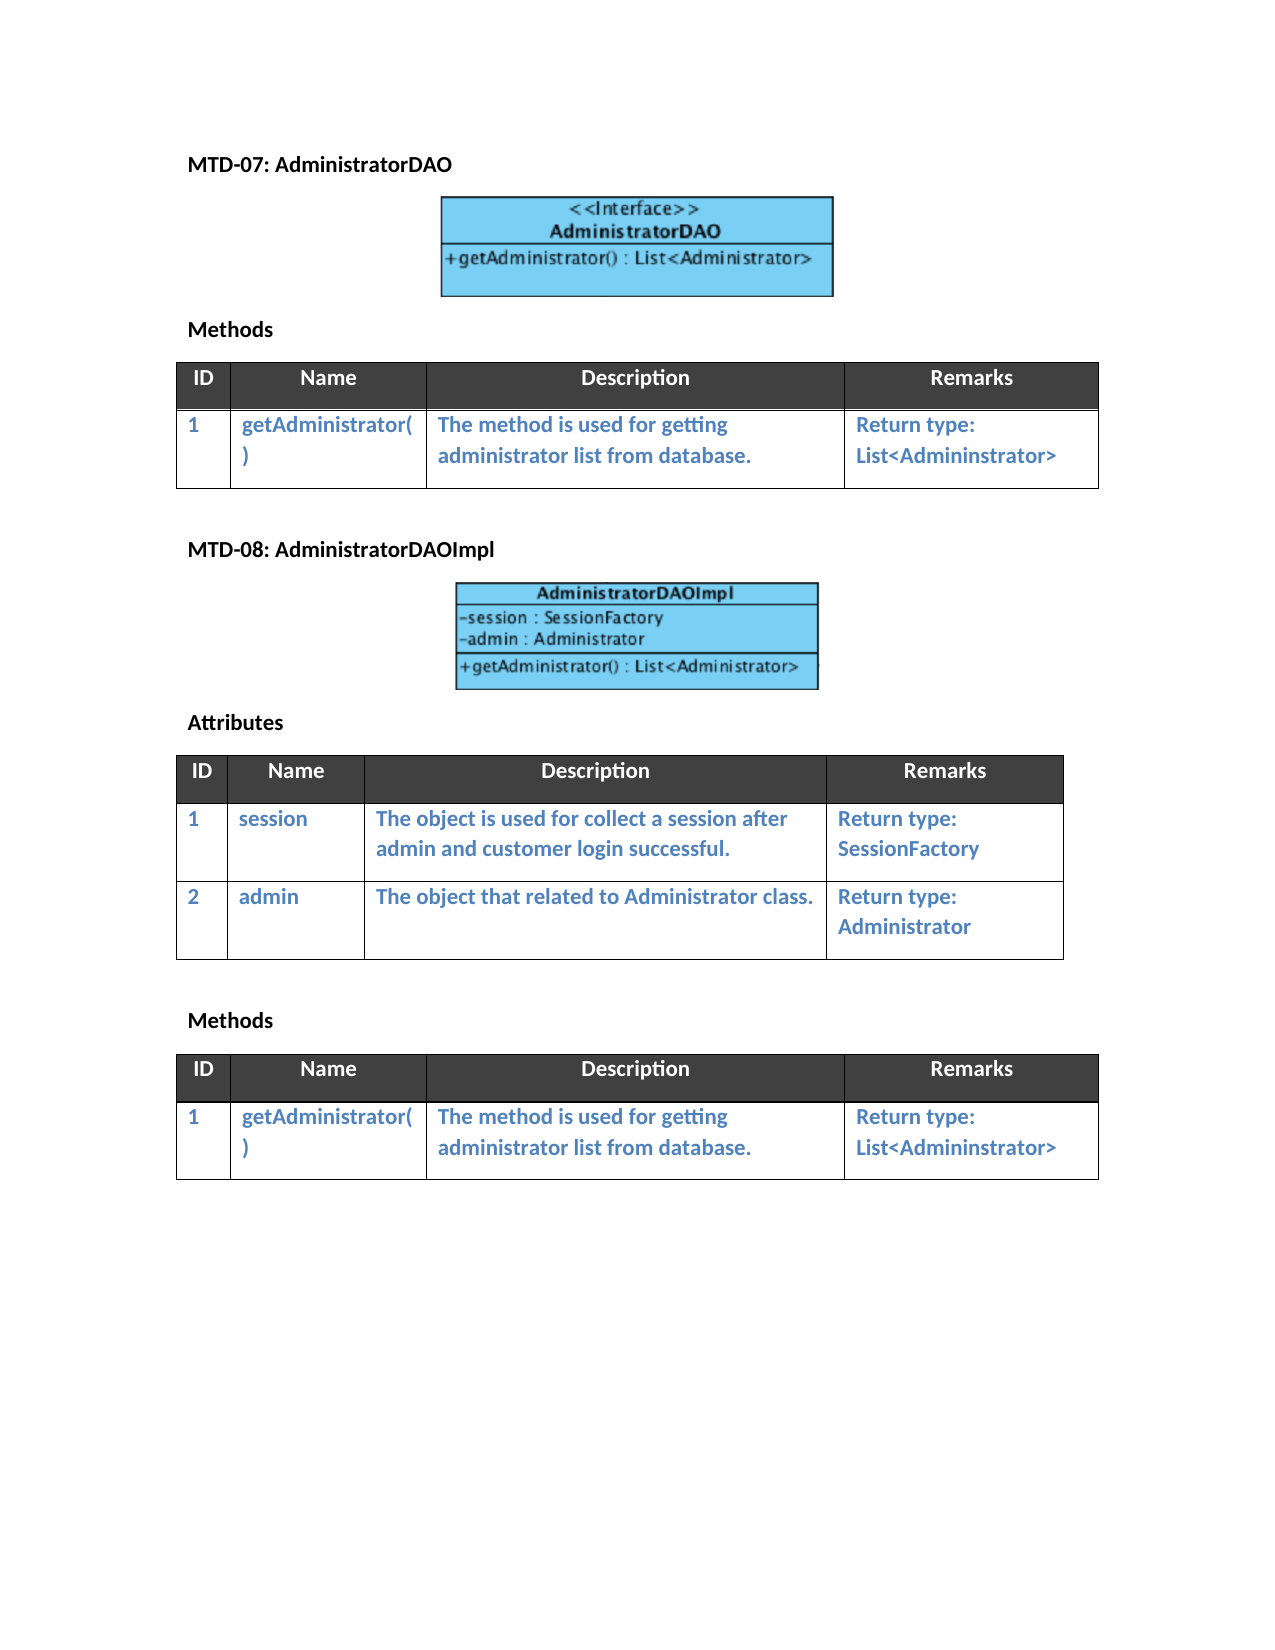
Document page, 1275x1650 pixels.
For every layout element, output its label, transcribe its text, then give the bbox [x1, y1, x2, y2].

table_header Description [427, 363, 844, 409]
table_cell getAdministrator() [231, 411, 426, 488]
table_cell 1 [177, 411, 230, 488]
picture [440, 196, 835, 297]
table_cell Return type: List<Admininstrator> [845, 411, 1098, 488]
table_header ID [177, 363, 230, 409]
table_cell The object that related to Administrator class. [365, 882, 826, 959]
table_cell session [228, 804, 364, 881]
table_header ID [177, 756, 227, 803]
text Attributes [187, 708, 1087, 736]
table_cell 1 [177, 804, 227, 881]
table_cell The object is used for collect a session after admin and customer login successful. [365, 804, 826, 881]
text Methods [187, 1007, 1087, 1035]
table_header Remarks [845, 363, 1098, 409]
table_header Name [231, 1055, 426, 1101]
text Methods [187, 315, 1087, 343]
table_cell Return type: SessionFactory [827, 804, 1063, 881]
table_header ID [177, 1055, 230, 1101]
table_header Name [228, 756, 364, 803]
table_header Remarks [845, 1055, 1098, 1101]
table_header Name [231, 363, 426, 409]
table_cell 2 [177, 882, 227, 959]
table_header Description [427, 1055, 844, 1101]
table_cell The method is used for getting administrator list from database. [427, 411, 844, 488]
table_cell Return type: List<Admininstrator> [845, 1103, 1098, 1179]
text MTD-08: AdministratorDAOImpl [187, 536, 1087, 563]
text MTD-07: AdministratorDAO [187, 150, 1087, 178]
table_cell The method is used for getting administrator list from database. [427, 1103, 844, 1179]
picture [455, 582, 820, 690]
table_cell Return type: Administrator [827, 882, 1063, 959]
table_cell 1 [177, 1103, 230, 1179]
table_cell admin [228, 882, 364, 959]
table_cell getAdministrator() [231, 1103, 426, 1179]
table_header Remarks [827, 756, 1063, 803]
table_header Description [365, 756, 826, 803]
